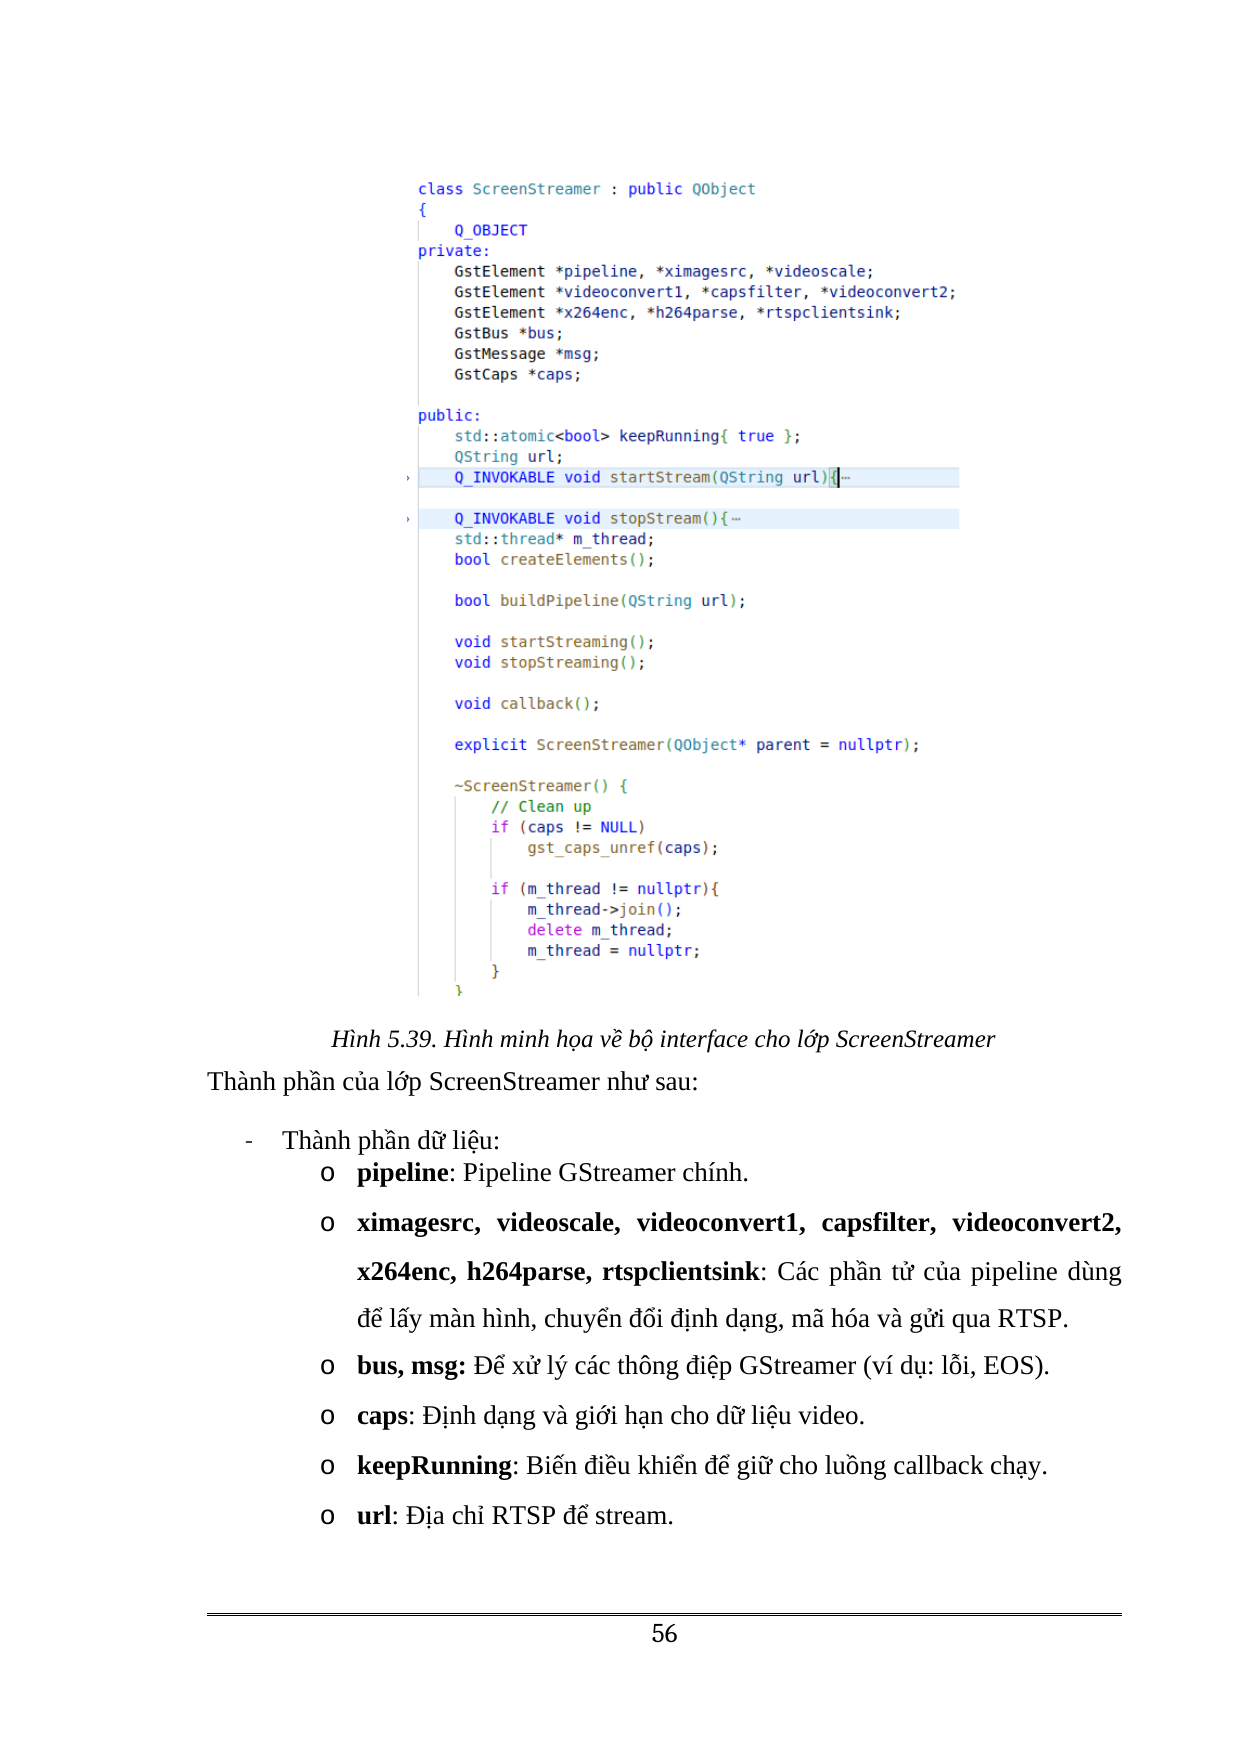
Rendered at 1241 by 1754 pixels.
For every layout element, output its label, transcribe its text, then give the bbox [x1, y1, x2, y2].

list url: Địa chỉ RTSP để stream. [319, 1499, 1122, 1533]
list Thành phần dữ liệu: [244, 1124, 1122, 1156]
list keepRunning: Biến điều khiển để giữ cho luồng callback chạy. [319, 1449, 1122, 1482]
text Thành phần của lớp ScreenStreamer như sau: [207, 1065, 1122, 1096]
list bus, msg: Để xử lý các thông điệp GStreamer (ví dụ: lỗi, EOS). [319, 1349, 1122, 1382]
list ximagesrc, videoscale, videoconvert1, capsfilter, videoconvert2, x264enc, h264parse, rtspclientsink: Các phần tử của pipeline dùng để lấy màn hình, chuyển đổi định dạng, mã hóa và gửi qua RTSP. [319, 1207, 1122, 1333]
list pipeline: Pipeline GStreamer chính. [319, 1156, 1122, 1190]
list caps: Định dạng và giới hạn cho dữ liệu video. [319, 1399, 1122, 1432]
picture [407, 177, 960, 996]
